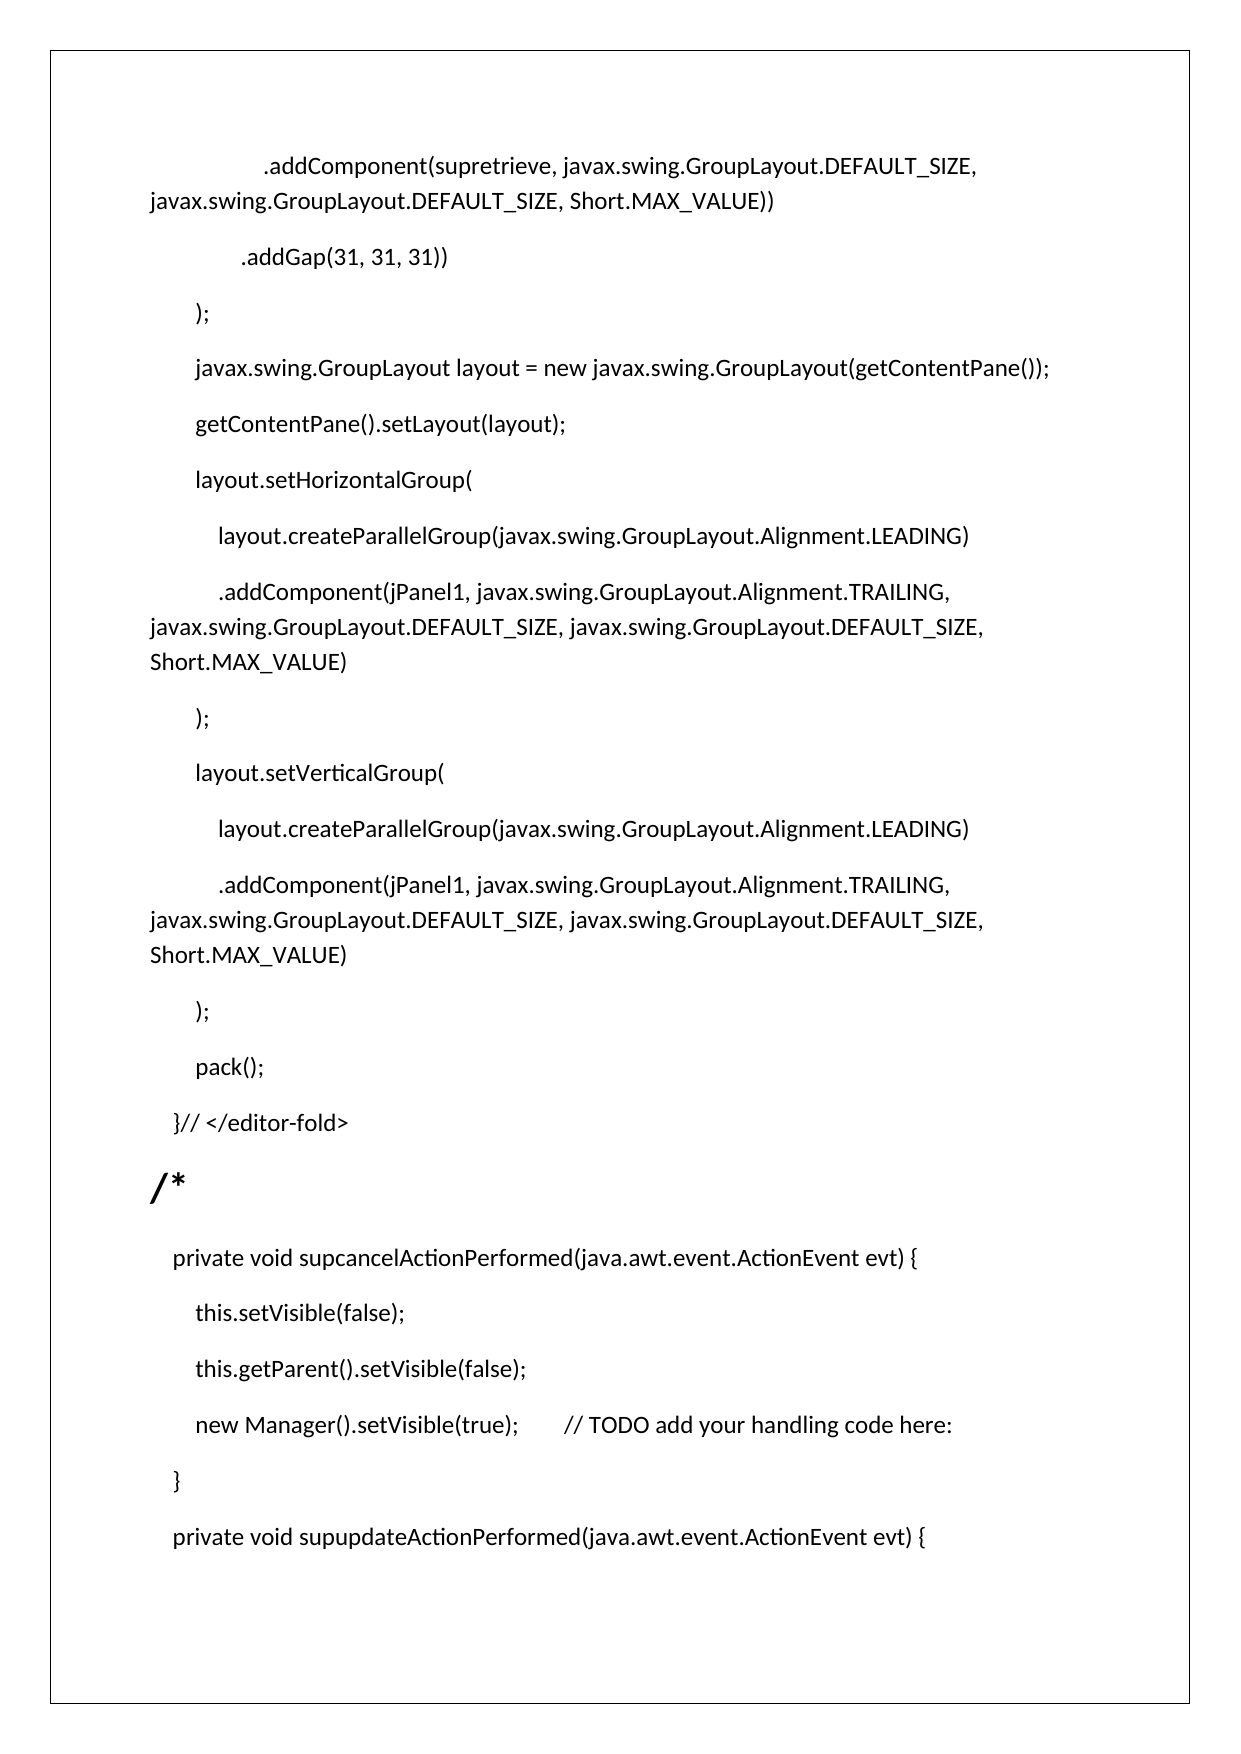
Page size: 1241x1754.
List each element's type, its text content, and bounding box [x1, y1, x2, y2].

text .addComponent(jPanel1, javax.swing.GroupLayout.Alignment.TRAILING, javax.swing.GroupLayout.DEFAULT_SIZE, javax.swing.GroupLayout.DEFAULT_SIZE, Short.MAX_VALUE) [150, 576, 1090, 676]
text javax.swing.GroupLayout layout = new javax.swing.GroupLayout(getContentPane()); [150, 352, 1090, 383]
text /* [150, 1162, 1090, 1213]
text ); [150, 297, 1090, 327]
text layout.setVerticalGroup( [150, 757, 1090, 788]
text private void supcancelActionPerformed(java.awt.event.ActionEvent evt) { [150, 1242, 1090, 1272]
text ); [150, 702, 1090, 732]
text private void supupdateActionPerformed(java.awt.event.ActionEvent evt) { [150, 1521, 1090, 1551]
text .addGap(31, 31, 31)) [150, 241, 1090, 271]
text getContentPane().setLayout(layout); [150, 408, 1090, 439]
text pack(); [150, 1051, 1090, 1081]
text layout.createParallelGroup(javax.swing.GroupLayout.Alignment.LEADING) [150, 520, 1090, 551]
text }// </editor-fold> [150, 1107, 1090, 1137]
text .addComponent(jPanel1, javax.swing.GroupLayout.Alignment.TRAILING, javax.swing.GroupLayout.DEFAULT_SIZE, javax.swing.GroupLayout.DEFAULT_SIZE, Short.MAX_VALUE) [150, 869, 1090, 970]
text layout.createParallelGroup(javax.swing.GroupLayout.Alignment.LEADING) [150, 813, 1090, 844]
text new Manager().setVisible(true); // TODO add your handling code here: [150, 1409, 1090, 1440]
text layout.setHorizontalGroup( [150, 464, 1090, 495]
text ); [150, 995, 1090, 1026]
text .addComponent(supretrieve, javax.swing.GroupLayout.DEFAULT_SIZE, javax.swing.GroupLayout.DEFAULT_SIZE, Short.MAX_VALUE)) [150, 150, 1090, 216]
text } [150, 1465, 1090, 1496]
text this.setVisible(false); [150, 1298, 1090, 1328]
text this.getParent().setVisible(false); [150, 1353, 1090, 1384]
